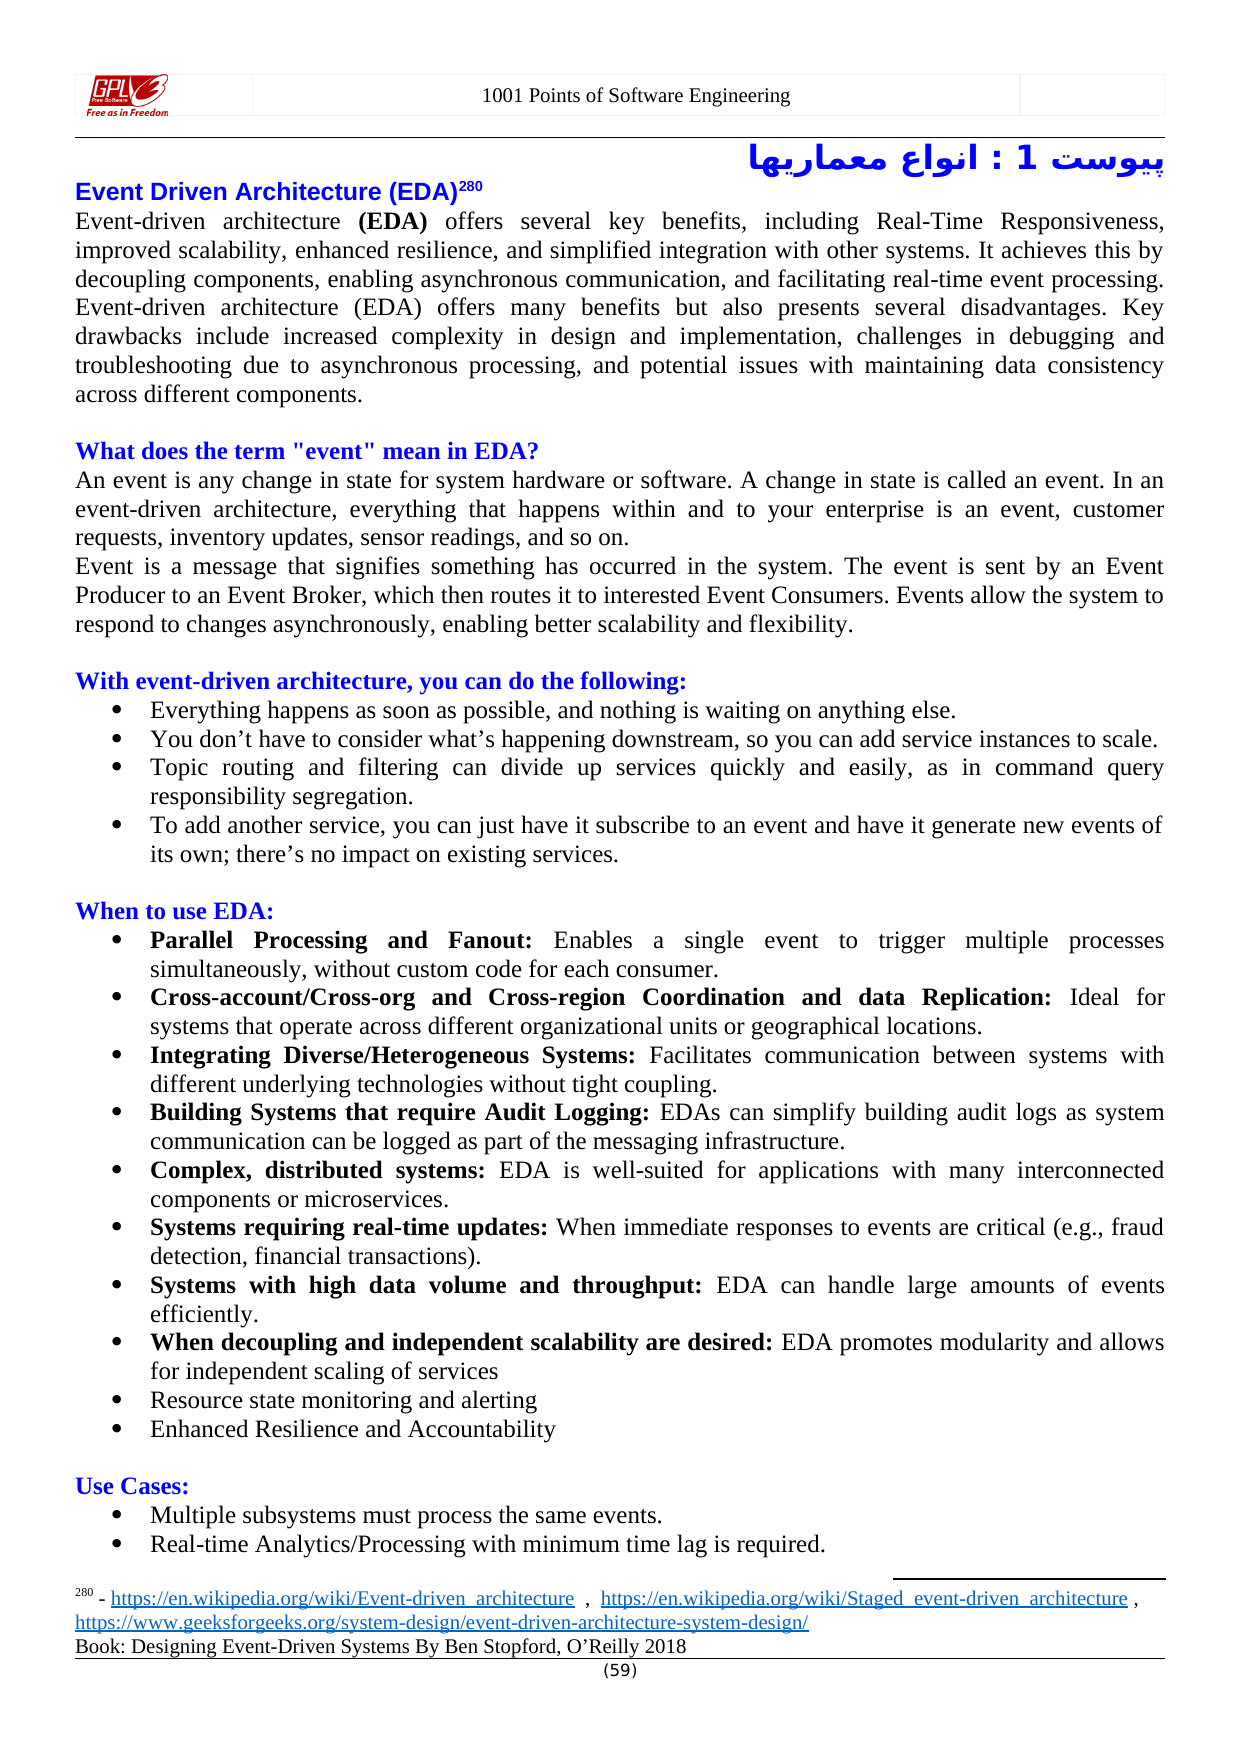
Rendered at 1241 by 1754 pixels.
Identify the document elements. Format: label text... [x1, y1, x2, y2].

list Integrating Diverse/Heterogeneous Systems: Facilitates communication between systems with different underlying technologies without tight coupling. [112, 1040, 1165, 1097]
list Topic routing and filtering can divide up services quickly and easily, as in command query responsibility segregation. [112, 752, 1165, 810]
text Event-driven architecture (EDA) offers several key benefits, including Real-Time Responsiveness, improved scalability, enhanced resilience, and simplified integration with other systems. It achieves this by decoupling components, enabling asynchronous communication, and facilitating real-time event processing. Event-driven architecture (EDA) offers many benefits but also presents several disadvantages. Key drawbacks include increased complexity in design and implementation, challenges in debugging and troubleshooting due to asynchronous processing, and potential issues with maintaining data consistency across different components. [75, 206, 1165, 407]
list To add another service, you can just have it subscribe to an event and have it generate new events of its own; there’s no impact on existing services. [112, 810, 1165, 867]
list When decoupling and independent scalability are desired: EDA promotes modularity and allows for independent scaling of services [112, 1327, 1165, 1385]
picture [86, 74, 168, 116]
list Systems with high data volume and throughput: EDA can handle large amounts of events efficiently. [112, 1270, 1165, 1327]
list Enhanced Resilience and Accountability [112, 1414, 1165, 1442]
text An event is any change in state for system hardware or software. A change in state is called an event. In an event-driven architecture, everything that happens within and to your enterprise is an event, customer requests, inventory updates, sensor readings, and so on. [75, 465, 1165, 551]
list Everything happens as soon as possible, and nothing is waiting on anything else. [112, 695, 1165, 724]
list Multiple subsystems must process the same events. [112, 1500, 1165, 1529]
list Systems requiring real-time updates: When immediate responses to events are critical (e.g., fraud detection, financial transactions). [112, 1212, 1165, 1270]
subtitle Event Driven Architecture (EDA) [75, 177, 1165, 206]
text When to use EDA: [75, 896, 1165, 925]
text With event-driven architecture, you can do the following: [75, 666, 1165, 695]
list Cross-account/Cross-org and Cross-region Coordination and data Replication: Ideal for systems that operate across different organizational units or geographical locations. [112, 982, 1165, 1040]
text Event is a message that signifies something has occurred in the system. The event is sent by an Event Producer to an Event Broker, which then routes it to interested Event Consumers. Events allow the system to respond to changes asynchronously, enabling better scalability and flexibility. [75, 551, 1165, 637]
list Real-time Analytics/Processing with minimum time lag is required. [112, 1529, 1165, 1557]
list Resource state monitoring and alerting [112, 1385, 1165, 1414]
subtitle پیوست 1 : انواع معماریها [75, 138, 1165, 177]
list Parallel Processing and Fanout: Enables a single event to trigger multiple processes simultaneously, without custom code for each consumer. [112, 925, 1165, 982]
list Building Systems that require Audit Logging: EDAs can simplify building audit logs as system communication can be logged as part of the messaging infrastructure. [112, 1097, 1165, 1155]
text What does the term "event" mean in EDA? [75, 436, 1165, 465]
list You don’t have to consider what’s happening downstream, so you can add service instances to scale. [112, 724, 1165, 752]
list Complex, distributed systems: EDA is well-suited for applications with many interconnected components or microservices. [112, 1155, 1165, 1212]
text Use Cases: [75, 1471, 1165, 1500]
